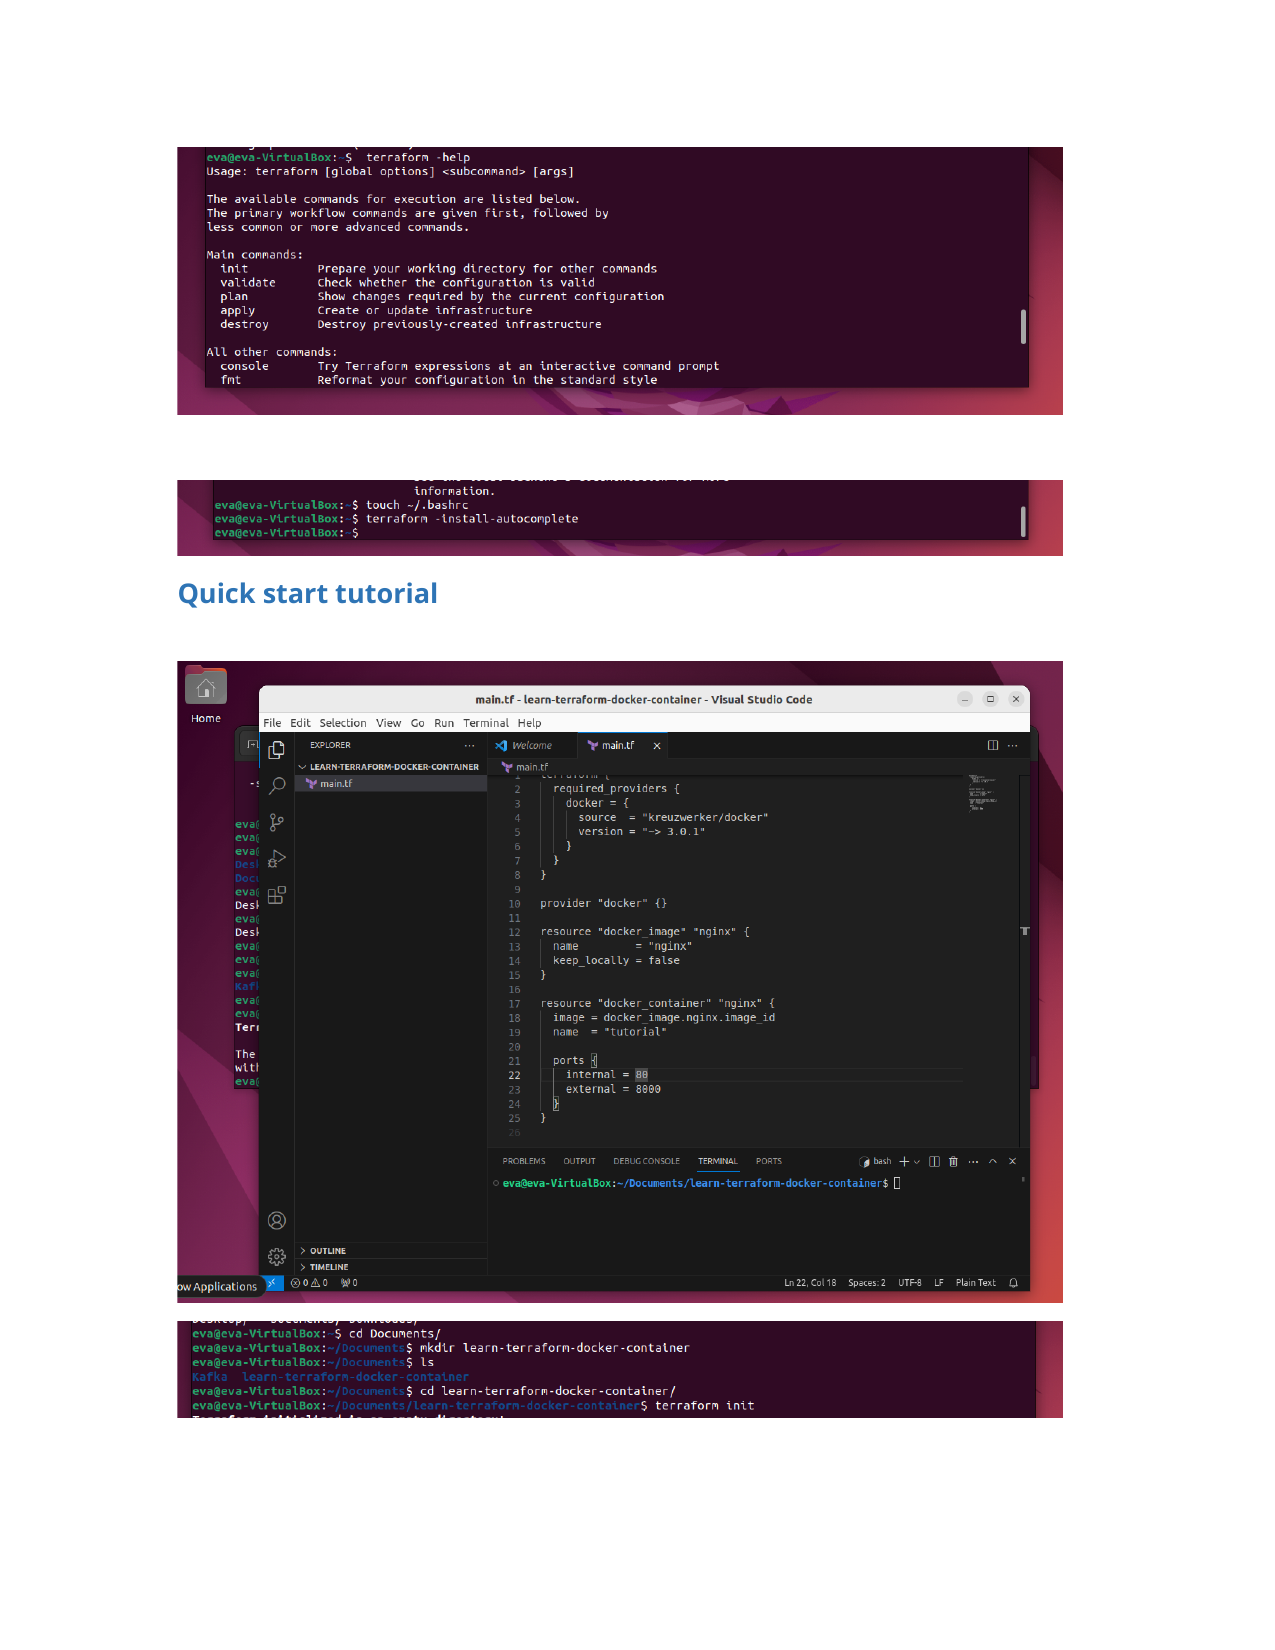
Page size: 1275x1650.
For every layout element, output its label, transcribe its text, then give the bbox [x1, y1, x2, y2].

picture [177, 480, 1063, 556]
picture [177, 147, 1063, 415]
picture [177, 1321, 1063, 1418]
subtitle Quick start tutorial [177, 575, 1098, 612]
picture [177, 661, 1063, 1303]
